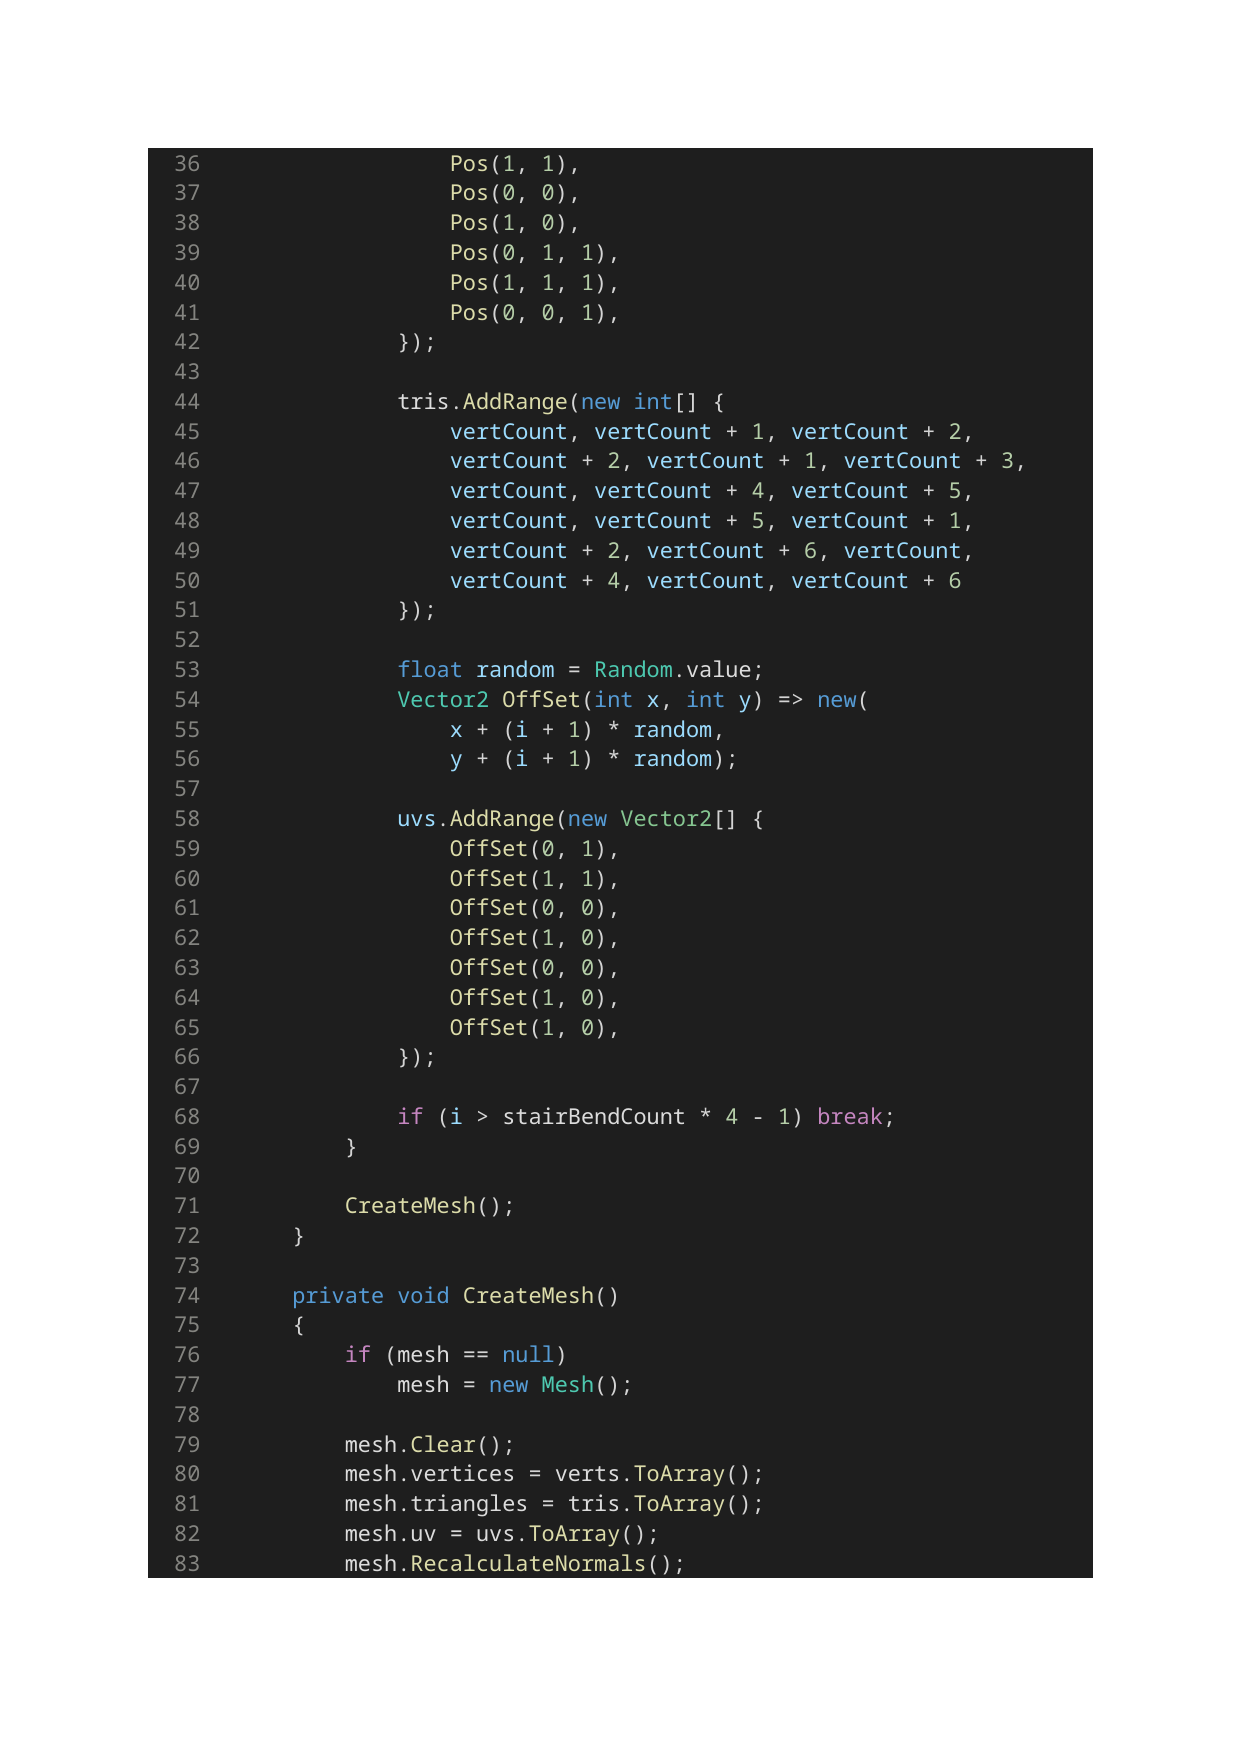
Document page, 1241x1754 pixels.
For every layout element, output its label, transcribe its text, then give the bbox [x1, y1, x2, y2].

text 75 { [148, 1309, 1093, 1339]
text 36 Pos(1, 1), [148, 148, 1093, 177]
text 63 OffSet(0, 0), [148, 952, 1093, 982]
text 54 Vector2 OffSet(int x, int y) => new( [148, 684, 1093, 714]
text 47 vertCount, vertCount + 4, vertCount + 5, [148, 475, 1093, 505]
text 44 tris.AddRange(new int[] { [148, 386, 1093, 416]
text 73 [148, 1250, 1093, 1280]
text 71 CreateMesh(); [148, 1190, 1093, 1220]
text 81 mesh.triangles = tris.ToArray(); [148, 1488, 1093, 1518]
text 46 vertCount + 2, vertCount + 1, vertCount + 3, [148, 446, 1093, 475]
text 56 y + (i + 1) * random); [148, 743, 1093, 773]
text 52 [148, 624, 1093, 654]
text 78 [148, 1399, 1093, 1429]
text 55 x + (i + 1) * random, [148, 714, 1093, 743]
text 83 mesh.RecalculateNormals(); [148, 1548, 1093, 1578]
text 77 mesh = new Mesh(); [148, 1369, 1093, 1399]
text 41 Pos(0, 0, 1), [148, 297, 1093, 326]
text 40 Pos(1, 1, 1), [148, 267, 1093, 297]
text 39 Pos(0, 1, 1), [148, 237, 1093, 267]
text 45 vertCount, vertCount + 1, vertCount + 2, [148, 416, 1093, 446]
text 64 OffSet(1, 0), [148, 982, 1093, 1012]
text 82 mesh.uv = uvs.ToArray(); [148, 1518, 1093, 1548]
text 57 [148, 773, 1093, 803]
text 59 OffSet(0, 1), [148, 833, 1093, 863]
text 61 OffSet(0, 0), [148, 892, 1093, 922]
text 62 OffSet(1, 0), [148, 922, 1093, 952]
text 49 vertCount + 2, vertCount + 6, vertCount, [148, 535, 1093, 565]
text 76 if (mesh == null) [148, 1339, 1093, 1369]
text 70 [148, 1161, 1093, 1190]
text 42 }); [148, 326, 1093, 356]
text 38 Pos(1, 0), [148, 207, 1093, 237]
text 53 float random = Random.value; [148, 654, 1093, 684]
text 65 OffSet(1, 0), [148, 1012, 1093, 1041]
text 51 }); [148, 594, 1093, 624]
text 80 mesh.vertices = verts.ToArray(); [148, 1458, 1093, 1488]
text 74 private void CreateMesh() [148, 1280, 1093, 1309]
text 68 if (i > stairBendCount * 4 - 1) break; [148, 1101, 1093, 1131]
text 66 }); [148, 1041, 1093, 1071]
text 48 vertCount, vertCount + 5, vertCount + 1, [148, 505, 1093, 535]
text 43 [148, 356, 1093, 386]
text 72 } [148, 1220, 1093, 1250]
text 79 mesh.Clear(); [148, 1429, 1093, 1458]
text 60 OffSet(1, 1), [148, 863, 1093, 892]
text 67 [148, 1071, 1093, 1101]
text 58 uvs.AddRange(new Vector2[] { [148, 803, 1093, 833]
text 69 } [148, 1131, 1093, 1161]
text 50 vertCount + 4, vertCount, vertCount + 6 [148, 565, 1093, 594]
text 37 Pos(0, 0), [148, 177, 1093, 207]
